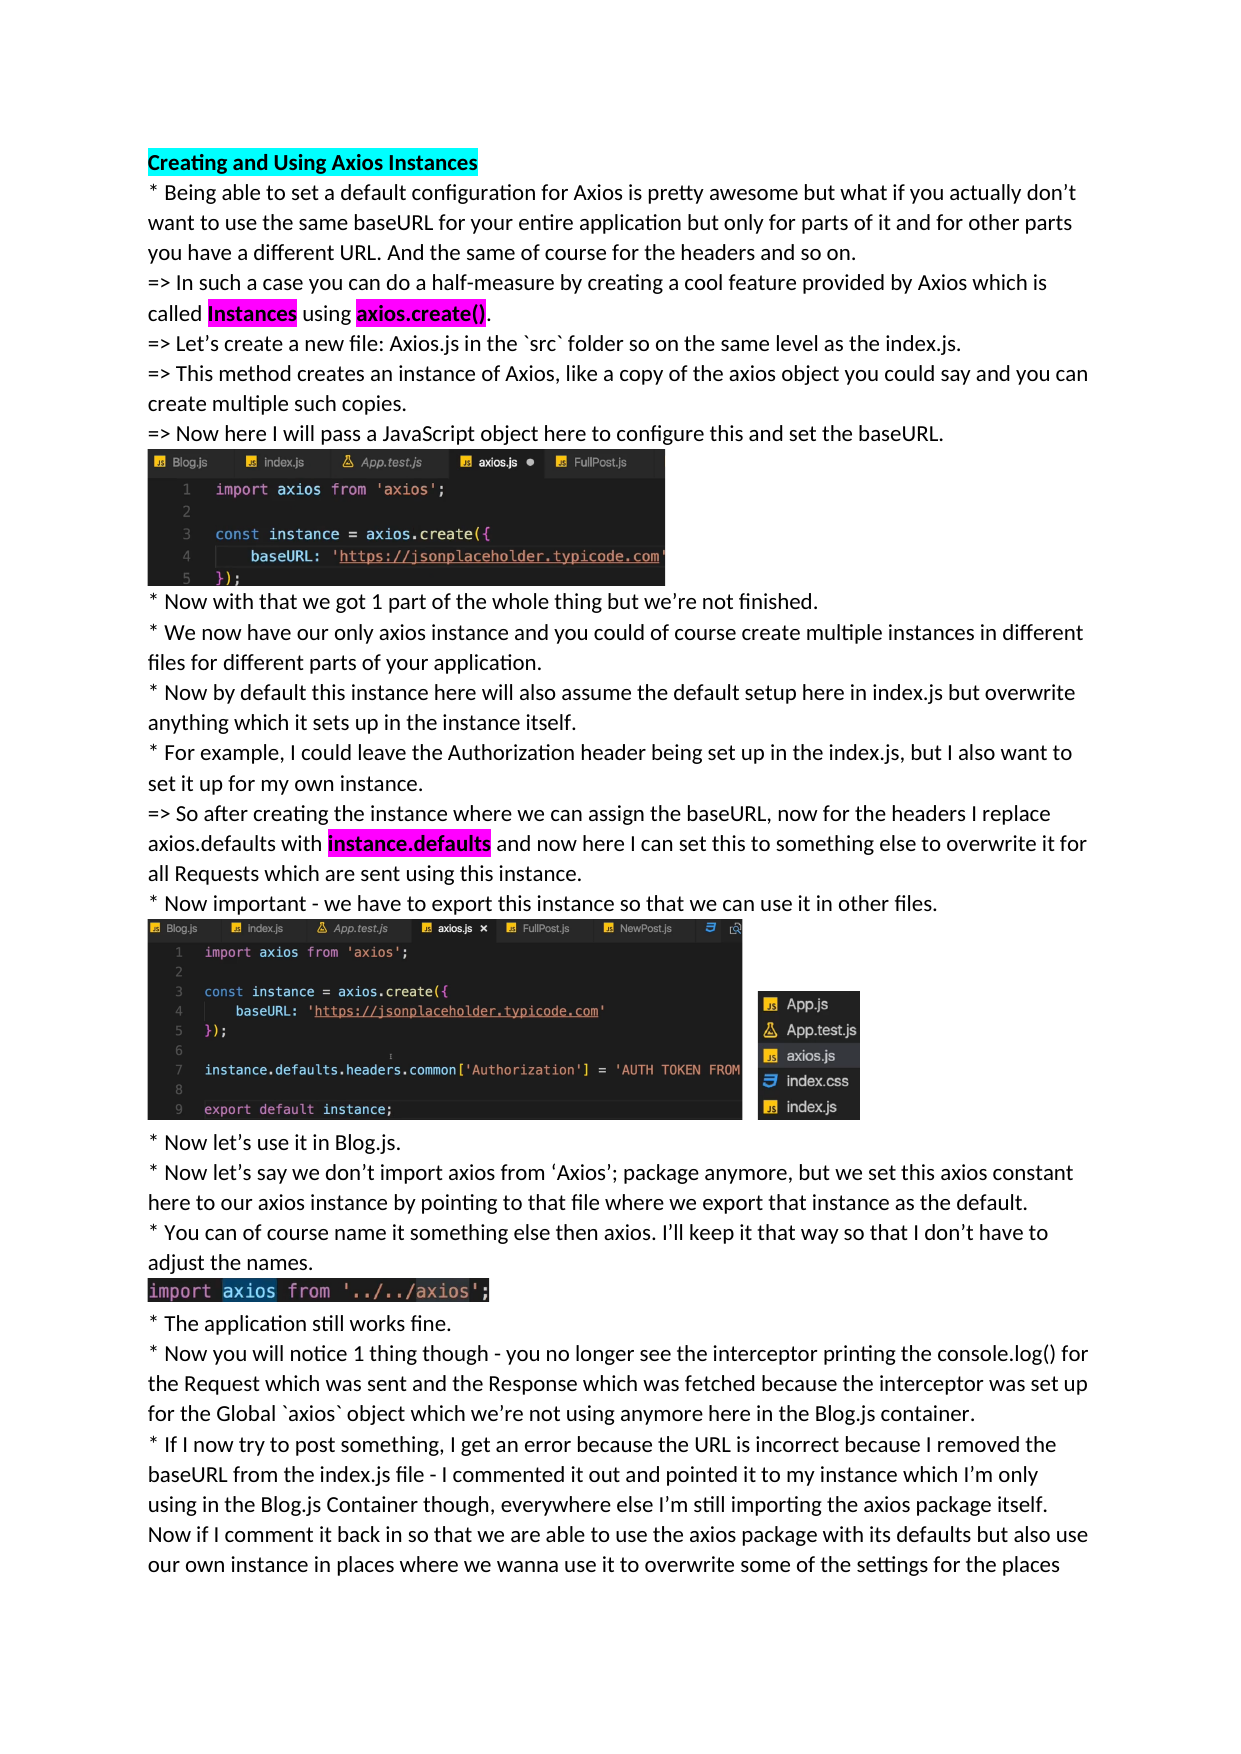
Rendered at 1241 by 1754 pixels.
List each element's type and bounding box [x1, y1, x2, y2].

text [148, 148, 1093, 1579]
picture [147, 1278, 490, 1302]
picture [757, 991, 860, 1120]
picture [147, 449, 666, 586]
picture [147, 919, 743, 1120]
